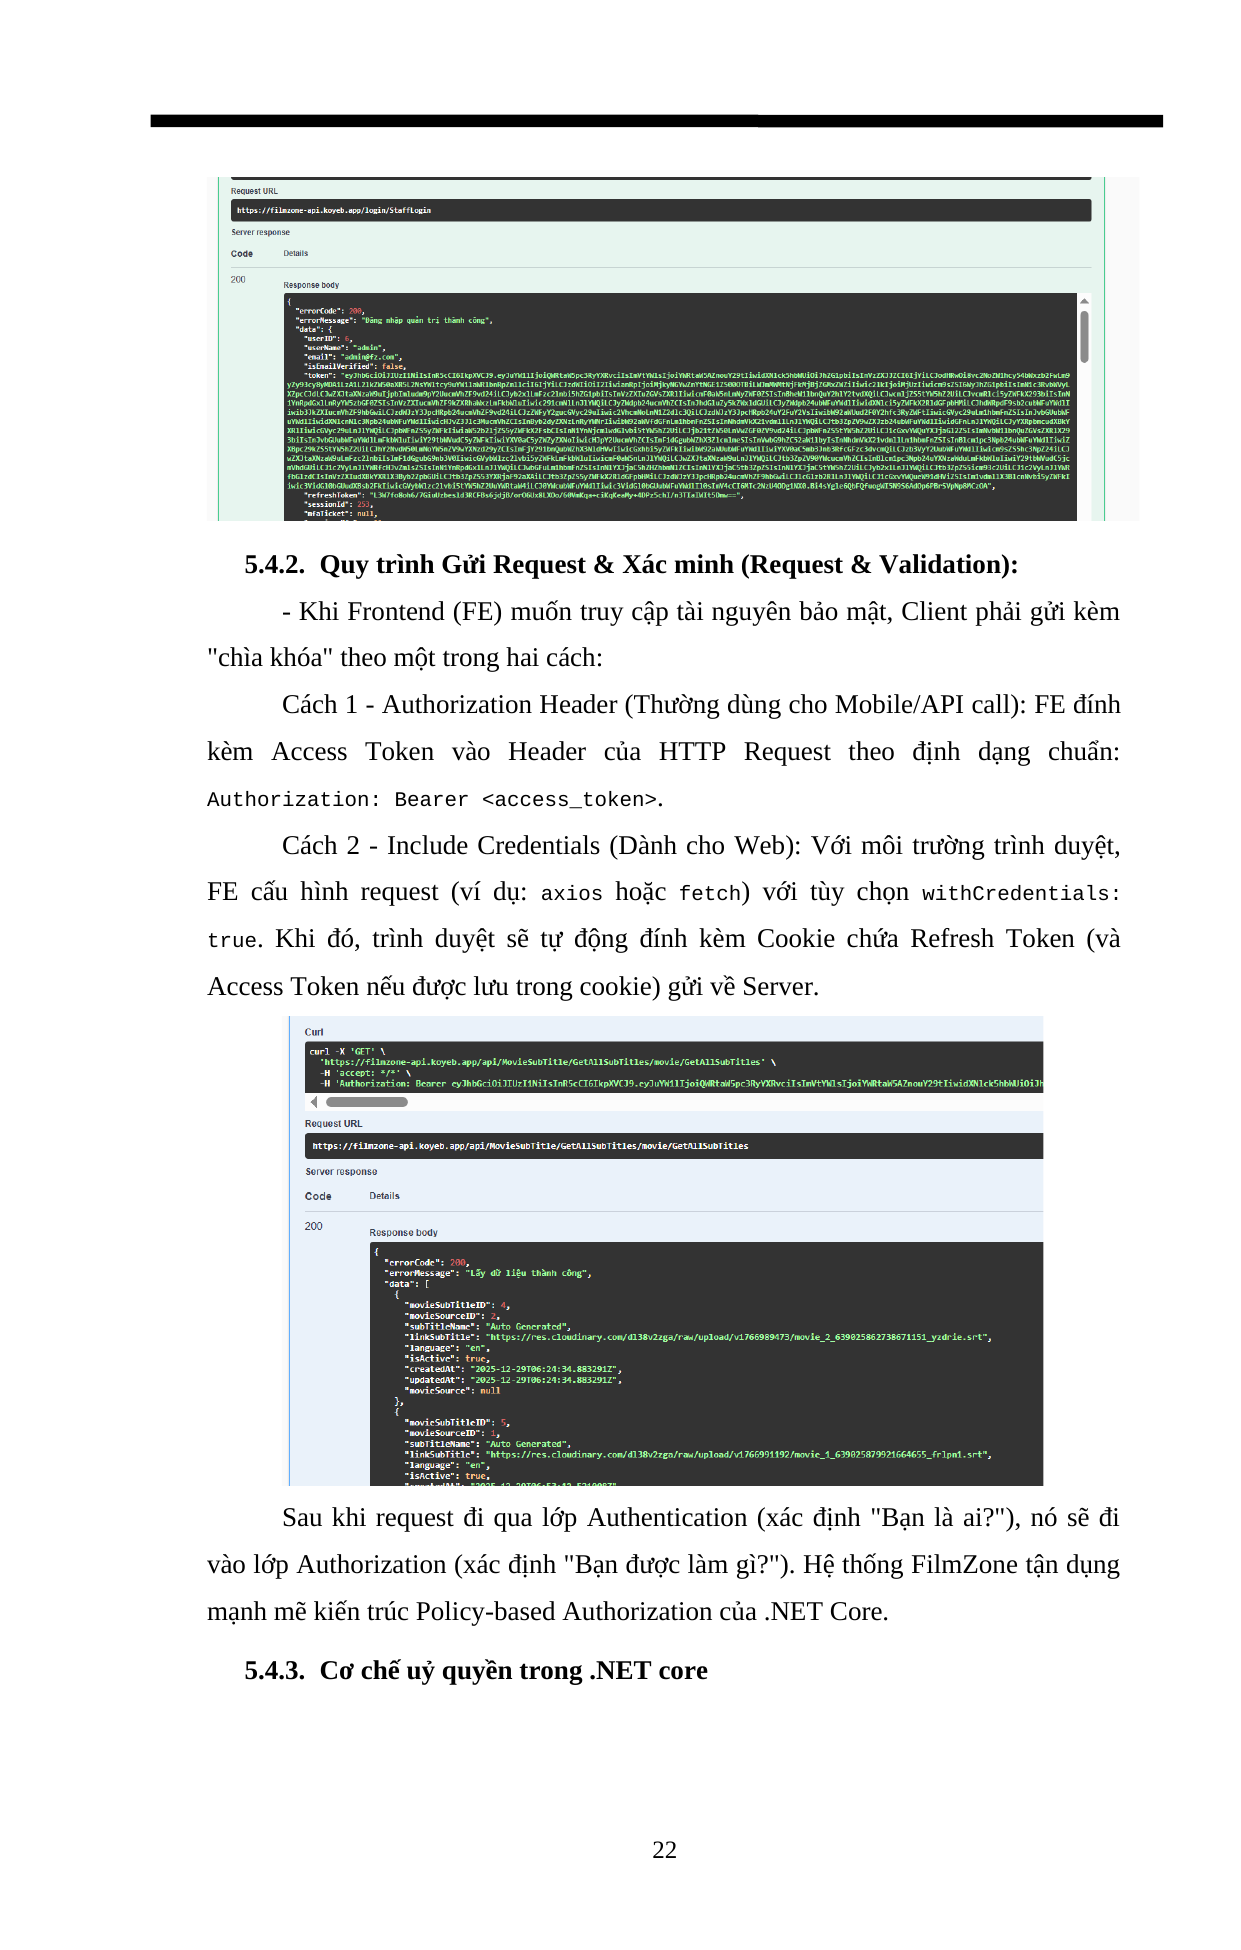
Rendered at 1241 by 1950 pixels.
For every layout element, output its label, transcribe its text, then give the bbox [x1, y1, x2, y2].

text Cách 1 - Authorization Header (Thường dùng cho Mobile/API call): FE đính kèm Access Token vào Header của HTTP Request theo định dạng chuẩn: Authorization: Bearer <access_token>. [207, 688, 1122, 813]
text - Khi Frontend (FE) muốn truy cập tài nguyên bảo mật, Client phải gửi kèm "chìa khóa" theo một trong hai cách: [207, 595, 1122, 673]
text Sau khi request đi qua lớp Authentication (xác định "Bạn là ai?"), nó sẽ đi vào lớp Authorization (xác định "Bạn được làm gì?"). Hệ thống FilmZone tận dụng mạnh mẽ kiến trúc Policy-based Authorization của .NET Core. [207, 1501, 1122, 1626]
list Quy trình Gửi Request & Xác minh (Request & Validation): [244, 548, 1122, 579]
picture [206, 177, 1140, 521]
list Cơ chế uỷ quyền trong .NET core [244, 1654, 1122, 1685]
picture [281, 1016, 1044, 1486]
text Cách 2 - Include Credentials (Dành cho Web): Với môi trường trình duyệt, FE cấu hình request (ví dụ: axios hoặc fetch) với tùy chọn withCredentials: true. Khi đó, trình duyệt sẽ tự động đính kèm Cookie chứa Refresh Token (và Access Token nếu được lưu trong cookie) gửi về Server. [207, 829, 1122, 1001]
